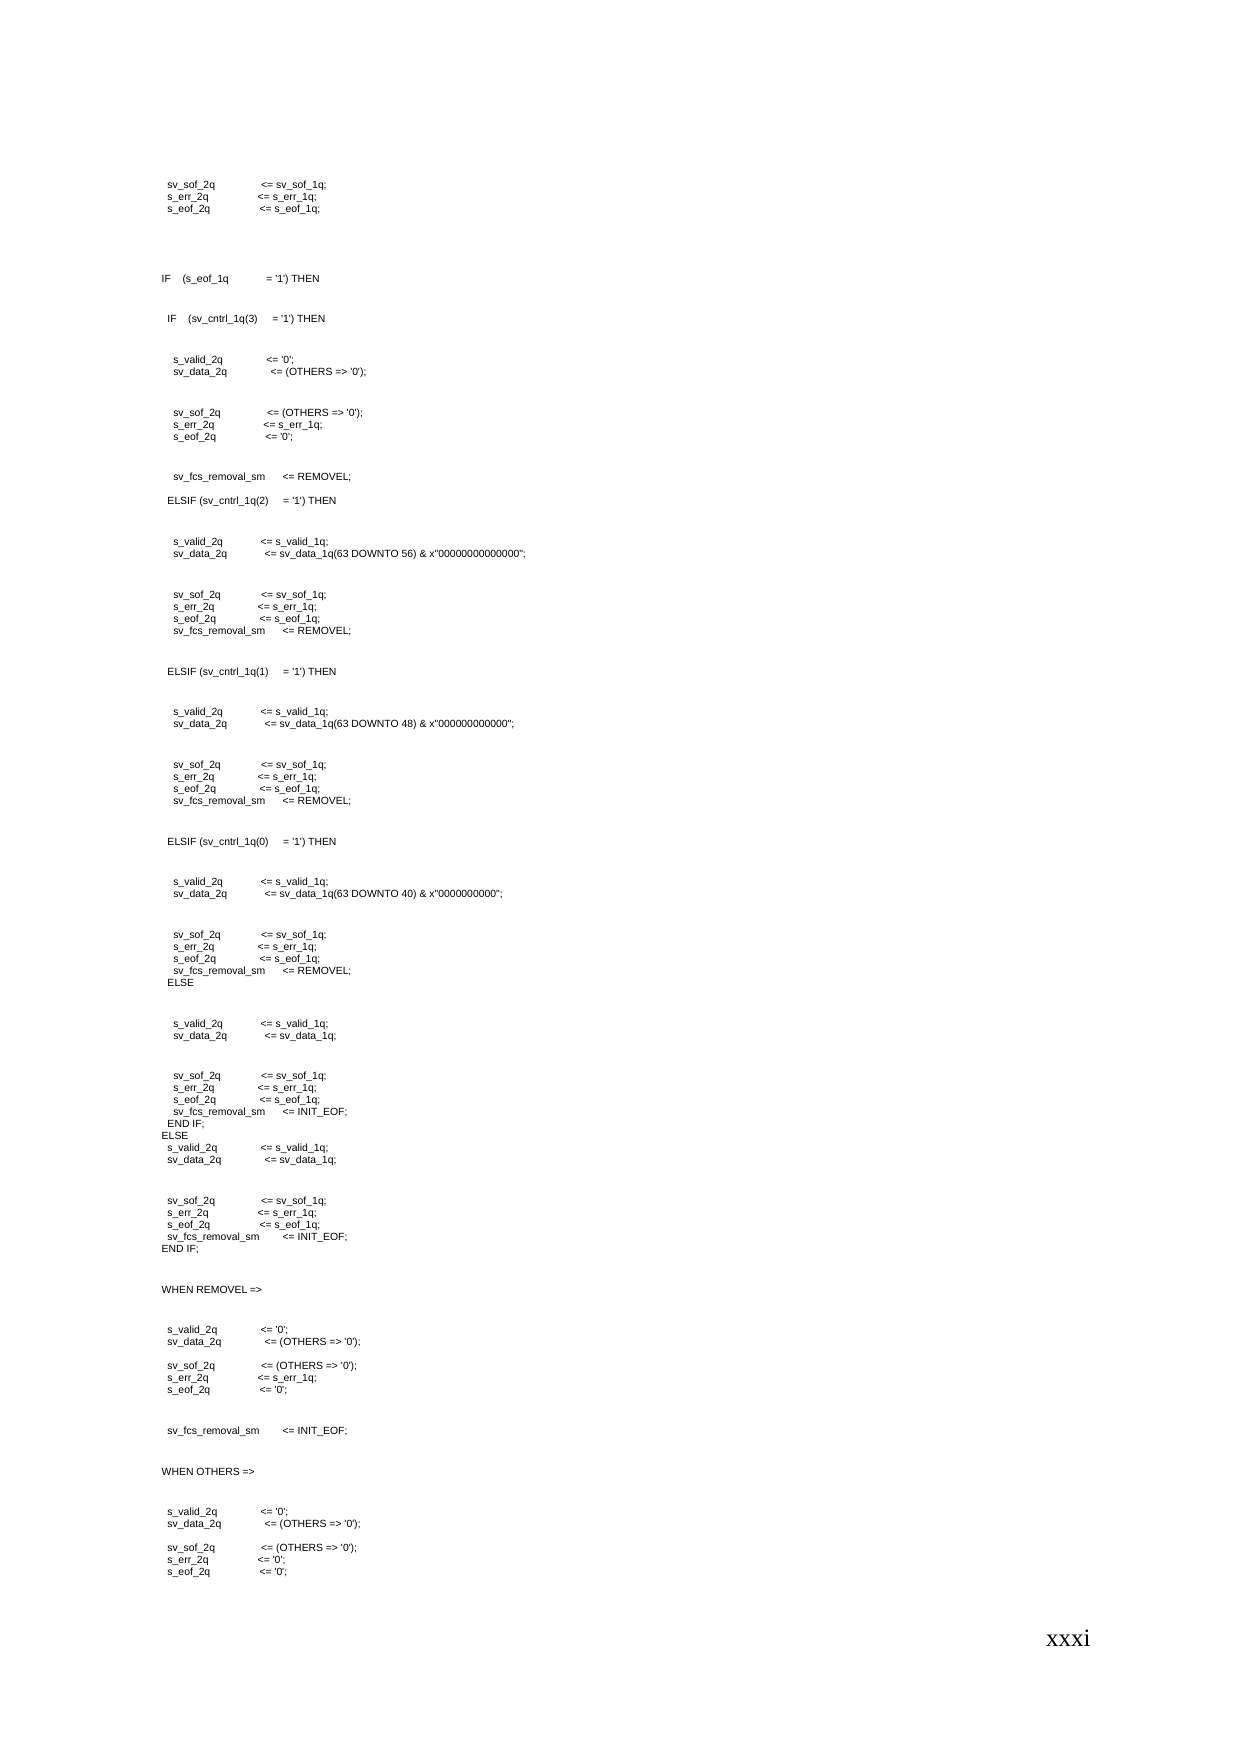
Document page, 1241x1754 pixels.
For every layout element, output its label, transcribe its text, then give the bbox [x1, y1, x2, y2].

text s_eof_2q <= s_eof_1q; [150, 1218, 1090, 1231]
text sv_fcs_removal_sm <= REMOVEL; [150, 964, 1090, 977]
text sv_sof_2q <= sv_sof_1q; [150, 758, 1090, 771]
text sv_fcs_removal_sm <= INIT_EOF; [150, 1424, 1090, 1437]
text sv_sof_2q <= sv_sof_1q; [150, 1194, 1090, 1207]
